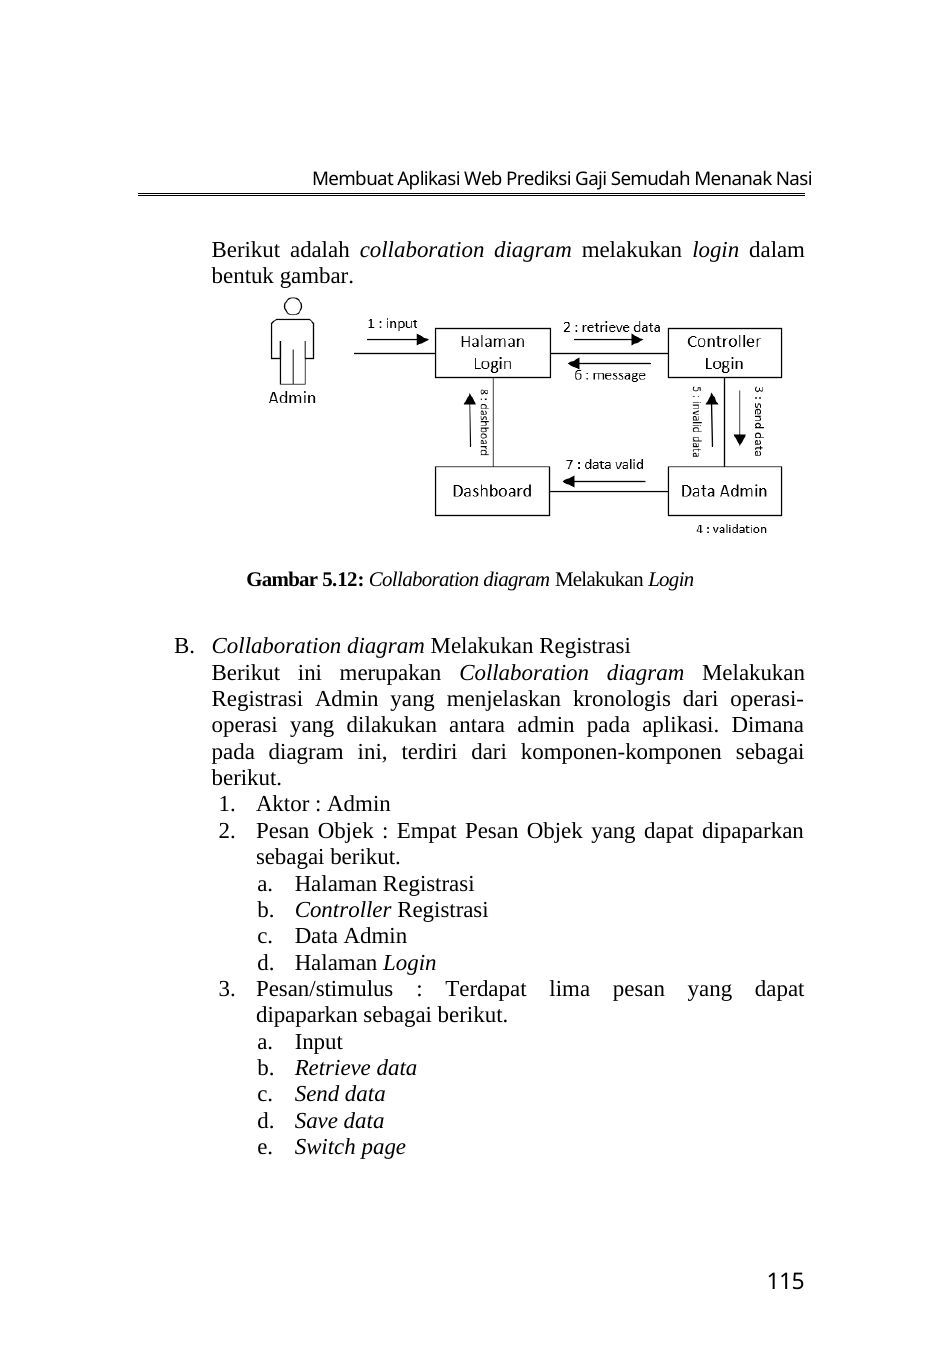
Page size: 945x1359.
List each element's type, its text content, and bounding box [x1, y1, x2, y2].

list Berikut adalah collaboration diagram melakukan login dalam bentuk gambar. [211, 236, 805, 289]
list Pesan Objek : Empat Pesan Objek yang dapat dipaparkan sebagai berikut. [218, 817, 805, 869]
list Halaman Login [257, 949, 805, 975]
list Controller Registrasi [257, 896, 805, 922]
text Gambar 5.12: Collaboration diagram Melakukan Login [138, 567, 805, 591]
list Berikut ini merupakan Collaboration diagram Melakukan Registrasi Admin yang menjelaskan kronologis dari operasi-operasi yang dilakukan antara admin pada aplikasi. Dimana pada diagram ini, terdiri dari komponen-komponen sebagai berikut. [211, 659, 805, 791]
list Data Admin [257, 922, 805, 949]
list Retrieve data [257, 1054, 805, 1080]
list Halaman Registrasi [257, 869, 805, 896]
list Save data [257, 1107, 805, 1133]
list Switch page [257, 1133, 805, 1159]
list Aktor : Admin [218, 791, 805, 817]
list Input [257, 1028, 805, 1054]
list Pesan/stimulus : Terdapat lima pesan yang dapat dipaparkan sebagai berikut. [218, 975, 805, 1028]
list Send data [257, 1080, 805, 1107]
picture [256, 288, 798, 547]
list Collaboration diagram Melakukan Registrasi [174, 632, 805, 659]
